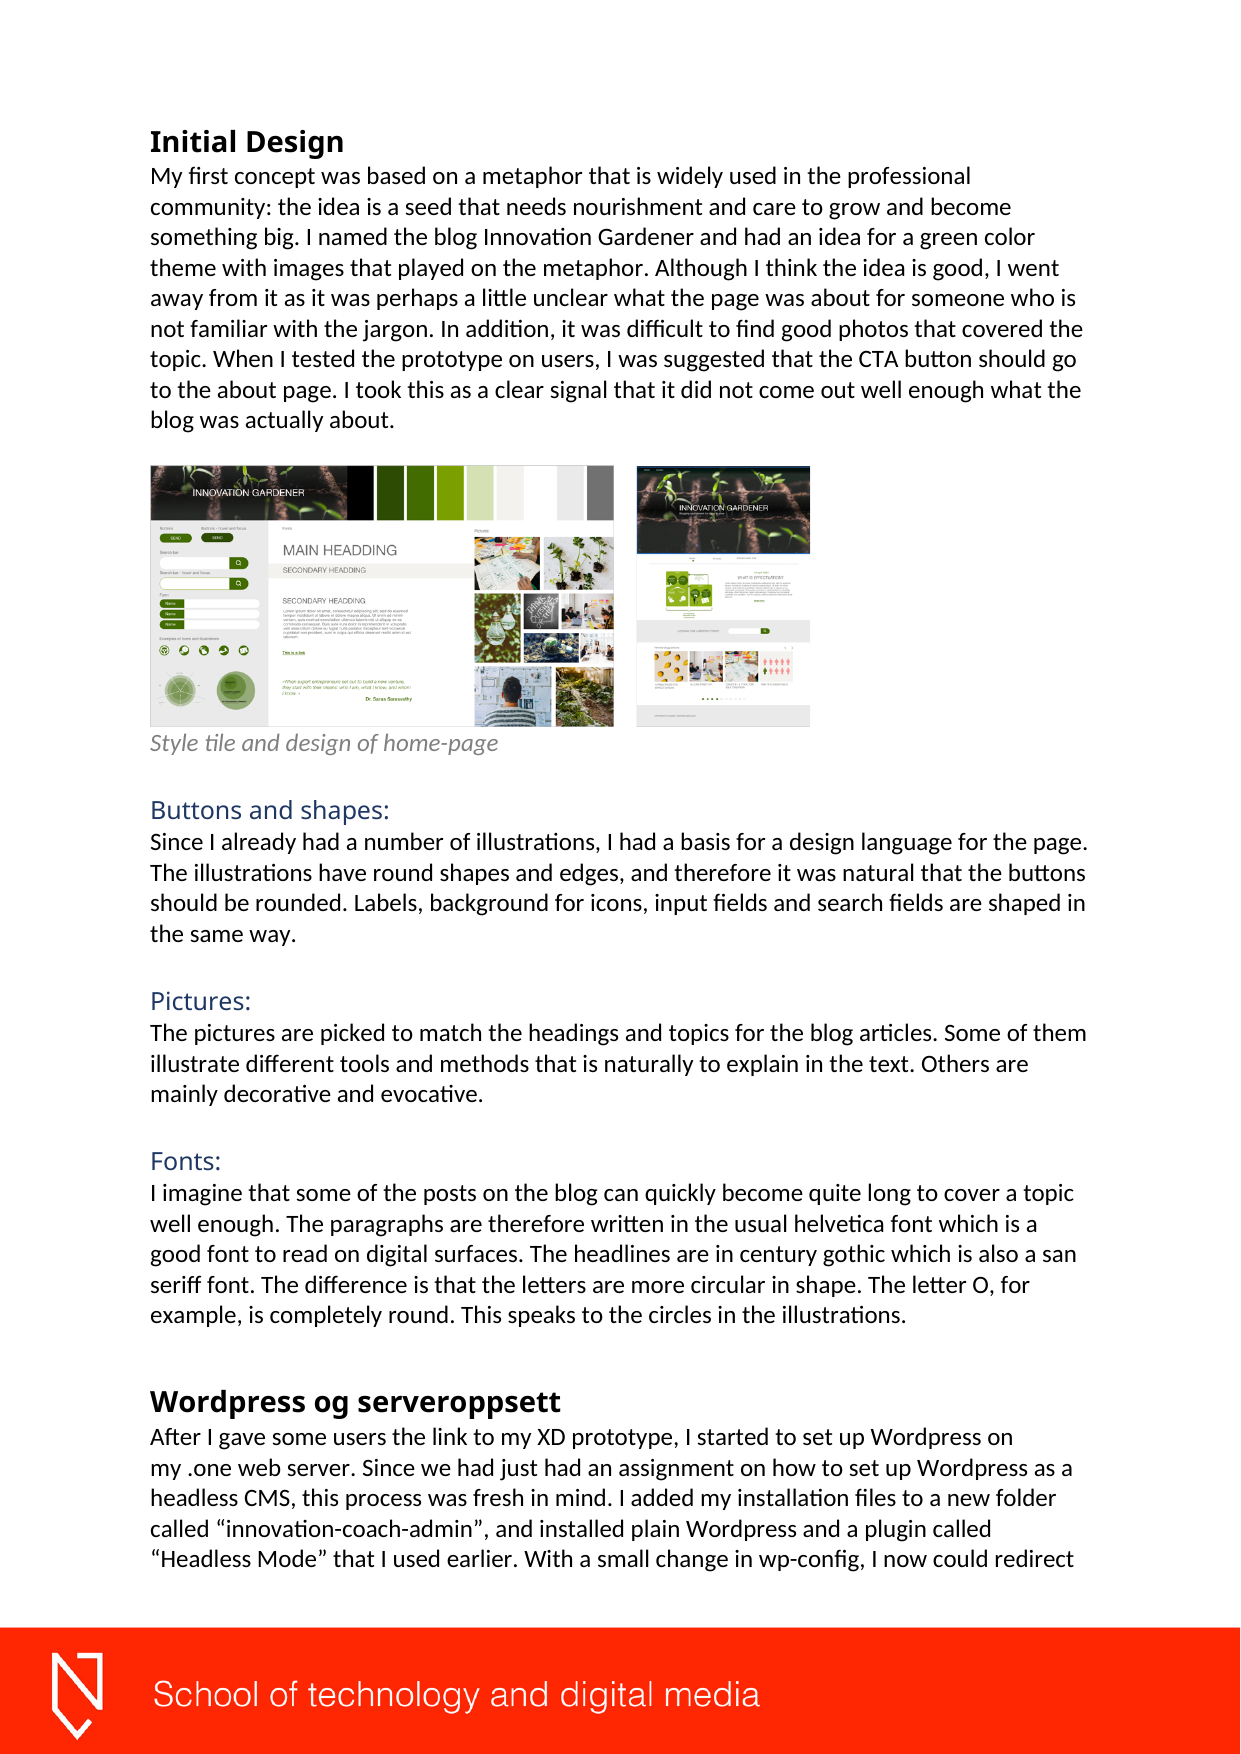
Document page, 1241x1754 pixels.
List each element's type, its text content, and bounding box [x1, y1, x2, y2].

text The pictures are picked to match the headings and topics for the blog articles. Some of them illustrate different tools and methods that is naturally to explain in the text. Others are mainly decorative and evocative. [150, 1017, 1090, 1109]
text Since I already had a number of illustrations, I had a basis for a design language for the page. The illustrations have round shapes and edges, and therefore it was natural that the buttons should be rounded. Labels, background for icons, input fields and search fields are shaped in the same way. [150, 826, 1090, 948]
subtitle Buttons and shapes: [150, 792, 1090, 826]
text Style tile and design of home-page [150, 727, 1090, 758]
subtitle Pictures: [150, 983, 1090, 1017]
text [150, 1421, 1090, 1574]
subtitle Initial Design [150, 121, 1090, 161]
picture [0, 1618, 1241, 1754]
picture [636, 466, 811, 727]
subtitle Fonts: [150, 1143, 1090, 1177]
subtitle Wordpress og serveroppsett [150, 1381, 1090, 1421]
text I imagine that some of the posts on the blog can quickly become quite long to cover a topic well enough. The paragraphs are therefore written in the usual helvetica font which is a good font to read on digital surfaces. The headlines are in century gothic which is also a san seriff font. The difference is that the letters are more circular in shape. The letter O, for example, is completely round. This speaks to the circles in the illustrations. [150, 1177, 1090, 1330]
picture [150, 465, 614, 727]
text My first concept was based on a metaphor that is widely used in the professional community: the idea is a seed that needs nourishment and care to grow and become something big. I named the blog Innovation Gardener and had an idea for a green color theme with images that played on the metaphor. Although I think the idea is good, I went away from it as it was perhaps a little unclear what the page was about for someone who is not familiar with the jargon. In addition, it was difficult to find good photos that covered the topic. When I tested the prototype on users, I was suggested that the CTA button should go to the about page. I took this as a clear signal that it did not come out well enough what the blog was actually about. [150, 161, 1090, 435]
